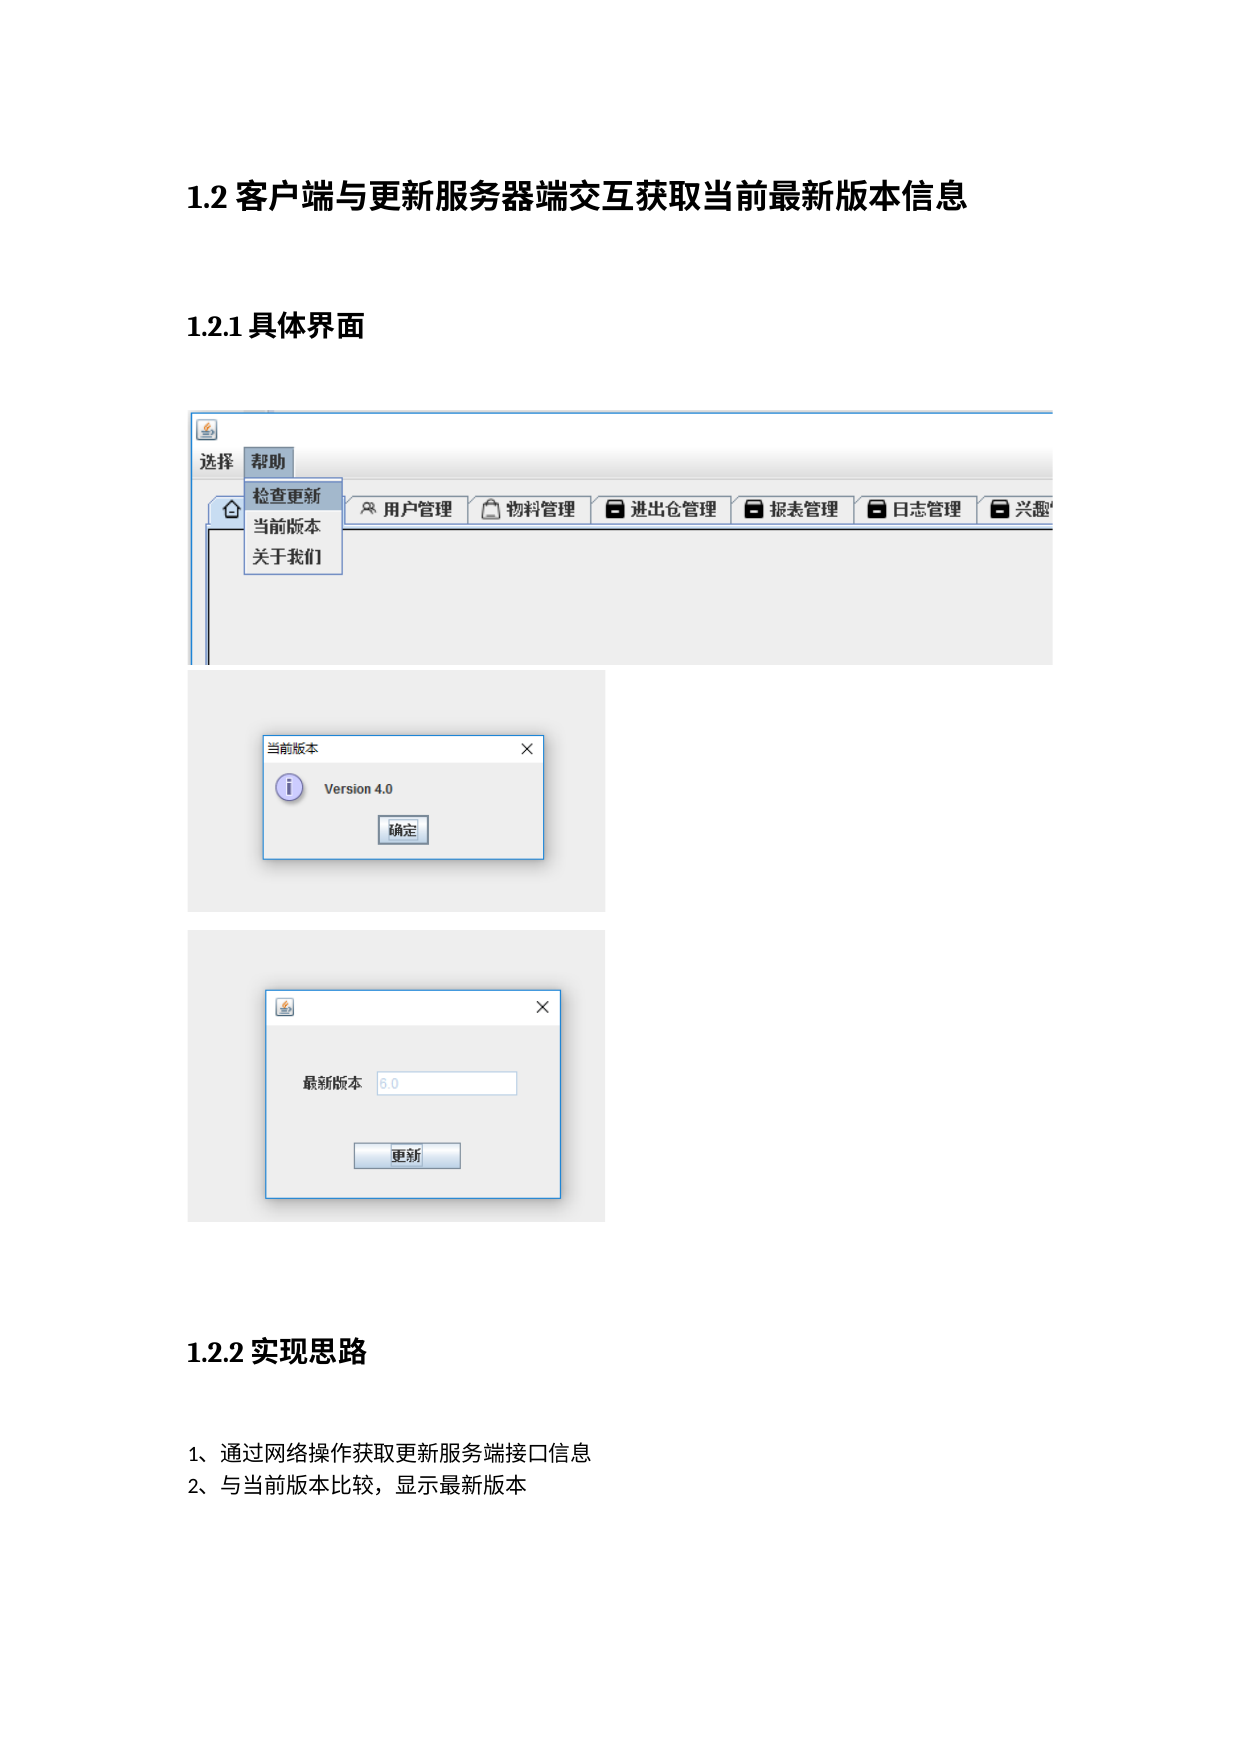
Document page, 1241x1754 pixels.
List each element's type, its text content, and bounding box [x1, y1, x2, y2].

subtitle 1.2 客户端与更新服务器端交互获取当前最新版本信息 [187, 162, 1053, 227]
picture [187, 670, 606, 912]
subtitle 1.2.2 实现思路 [187, 1317, 1053, 1382]
text 1、通过网络操作获取更新服务端接口信息 [187, 1436, 1053, 1468]
picture [187, 930, 606, 1222]
text 2、与当前版本比较，显示最新版本 [187, 1468, 1053, 1501]
subtitle 1.2.1具体界面 [187, 291, 1053, 356]
picture [187, 410, 1053, 665]
